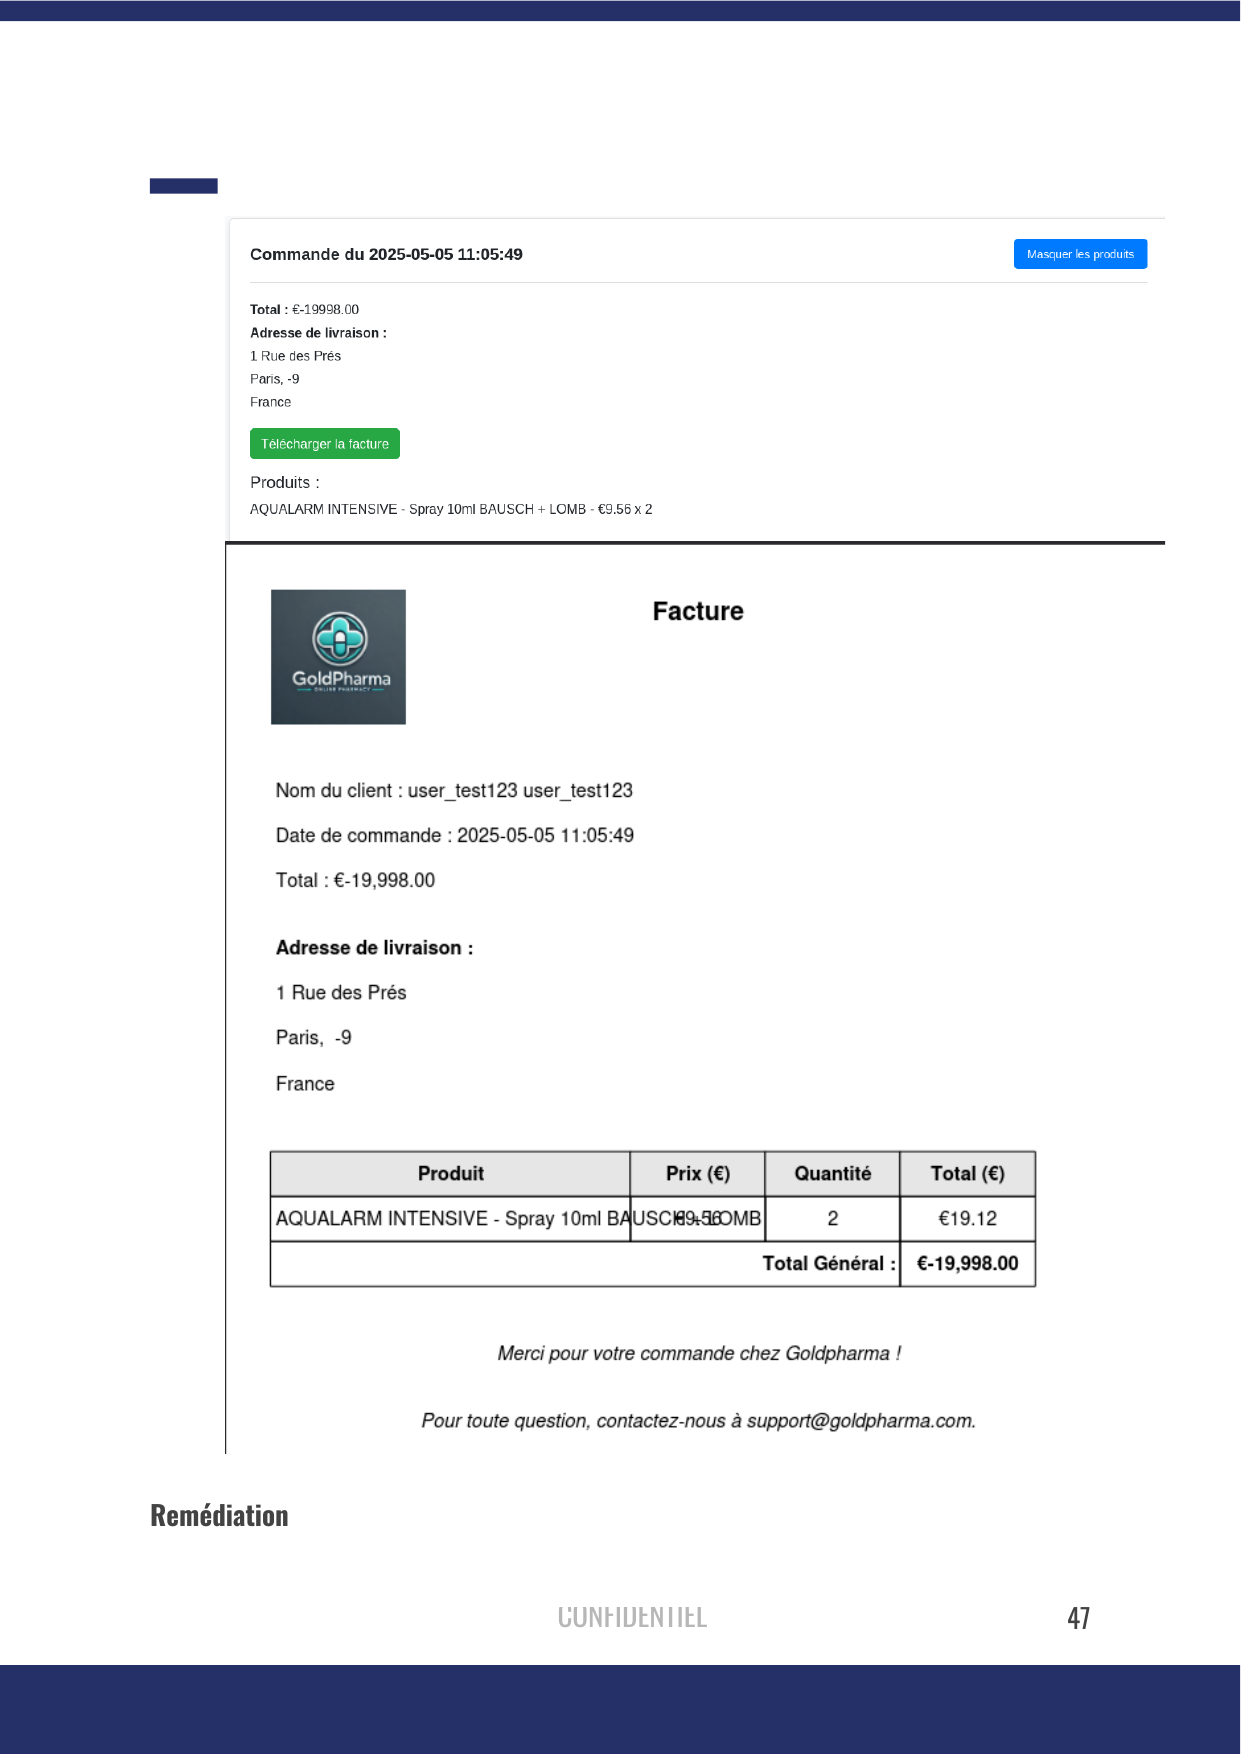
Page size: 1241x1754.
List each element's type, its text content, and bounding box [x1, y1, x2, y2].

picture [225, 216, 1166, 1454]
text Remédiation [150, 1494, 1090, 1534]
